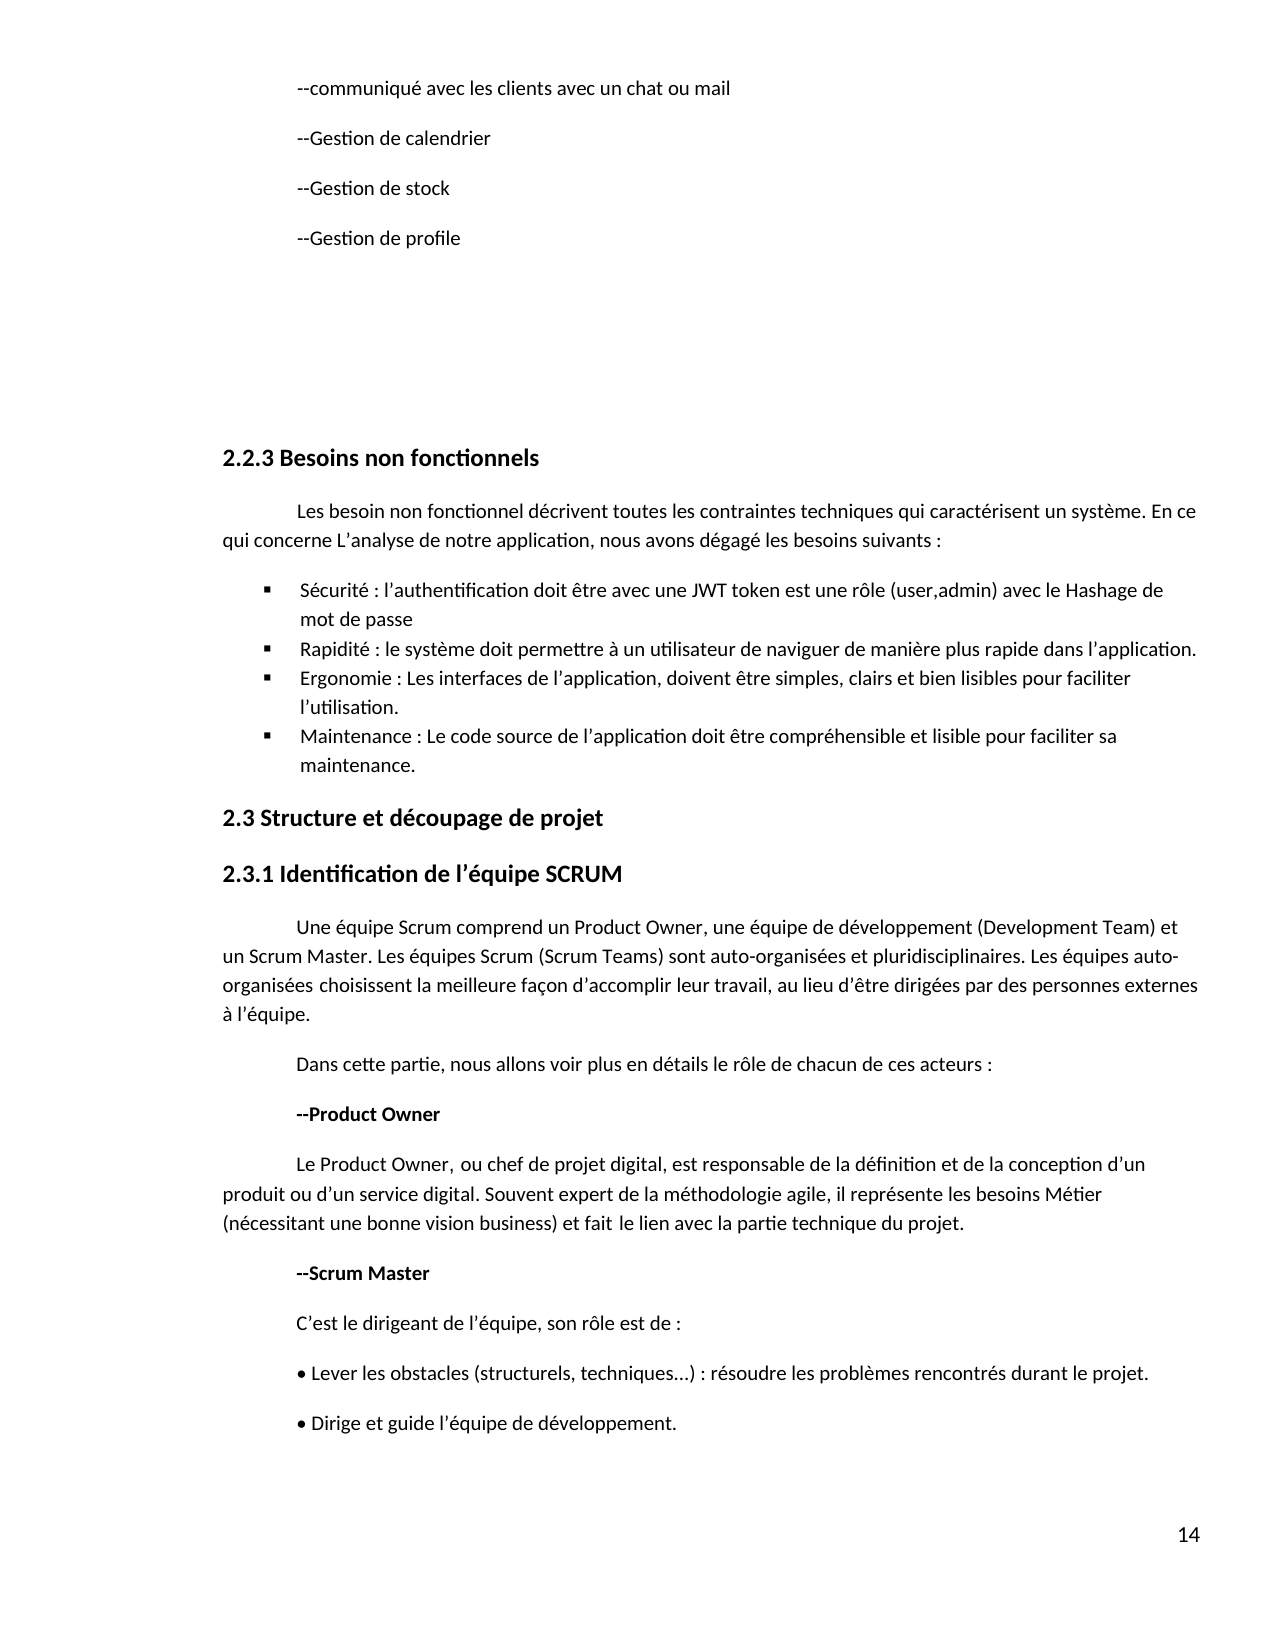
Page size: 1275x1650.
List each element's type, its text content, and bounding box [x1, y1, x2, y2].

text • Lever les obstacles (structurels, techniques...) : résoudre les problèmes rencontrés durant le projet. [222, 1360, 1200, 1385]
list Rapidité : le système doit permettre à un utilisateur de naviguer de manière plus rapide dans l’application. [262, 636, 1200, 661]
text 2.3.1 Identification de l’équipe SCRUM [149, 858, 1200, 889]
text Dans cette partie, nous allons voir plus en détails le rôle de chacun de ces acteurs : [222, 1052, 1200, 1077]
list Maintenance : Le code source de l’application doit être compréhensible et lisible pour faciliter sa maintenance. [262, 723, 1200, 778]
text --communiqué avec les clients avec un chat ou mail [222, 75, 1200, 100]
text C’est le dirigeant de l’équipe, son rôle est de : [222, 1310, 1200, 1335]
text 2.2.3 Besoins non fonctionnels [75, 442, 1200, 473]
text --Gestion de calendrier [222, 125, 1200, 150]
text --Scrum Master [222, 1260, 1200, 1285]
text --Gestion de stock [222, 175, 1200, 200]
text Le Product Owner, ou chef de projet digital, est responsable de la définition et de la conception d’un produit ou d’un service digital. Souvent expert de la méthodologie agile, il représente les besoins Métier (nécessitant une bonne vision business) et fait le lien avec la partie technique du projet. [222, 1152, 1200, 1235]
text Une équipe Scrum comprend un Product Owner, une équipe de développement (Development Team) et un Scrum Master. Les équipes Scrum (Scrum Teams) sont auto-organisées et pluridisciplinaires. Les équipes auto-organisées choisissent la meilleure façon d’accomplir leur travail, au lieu d’être dirigées par des personnes externes à l’équipe. [222, 914, 1200, 1027]
list Sécurité : l’authentification doit être avec une JWT token est une rôle (user,admin) avec le Hashage de mot de passe [262, 577, 1200, 632]
text --Product Owner [222, 1102, 1200, 1127]
list Ergonomie : Les interfaces de l’application, doivent être simples, clairs et bien lisibles pour faciliter l’utilisation. [262, 665, 1200, 719]
text --Gestion de profile [222, 225, 1200, 250]
text Les besoin non fonctionnel décrivent toutes les contraintes techniques qui caractérisent un système. En ce qui concerne L’analyse de notre application, nous avons dégagé les besoins suivants : [222, 498, 1200, 553]
text 2.3 Structure et découpage de projet [149, 802, 1200, 833]
text • Dirige et guide l’équipe de développement. [222, 1410, 1200, 1435]
